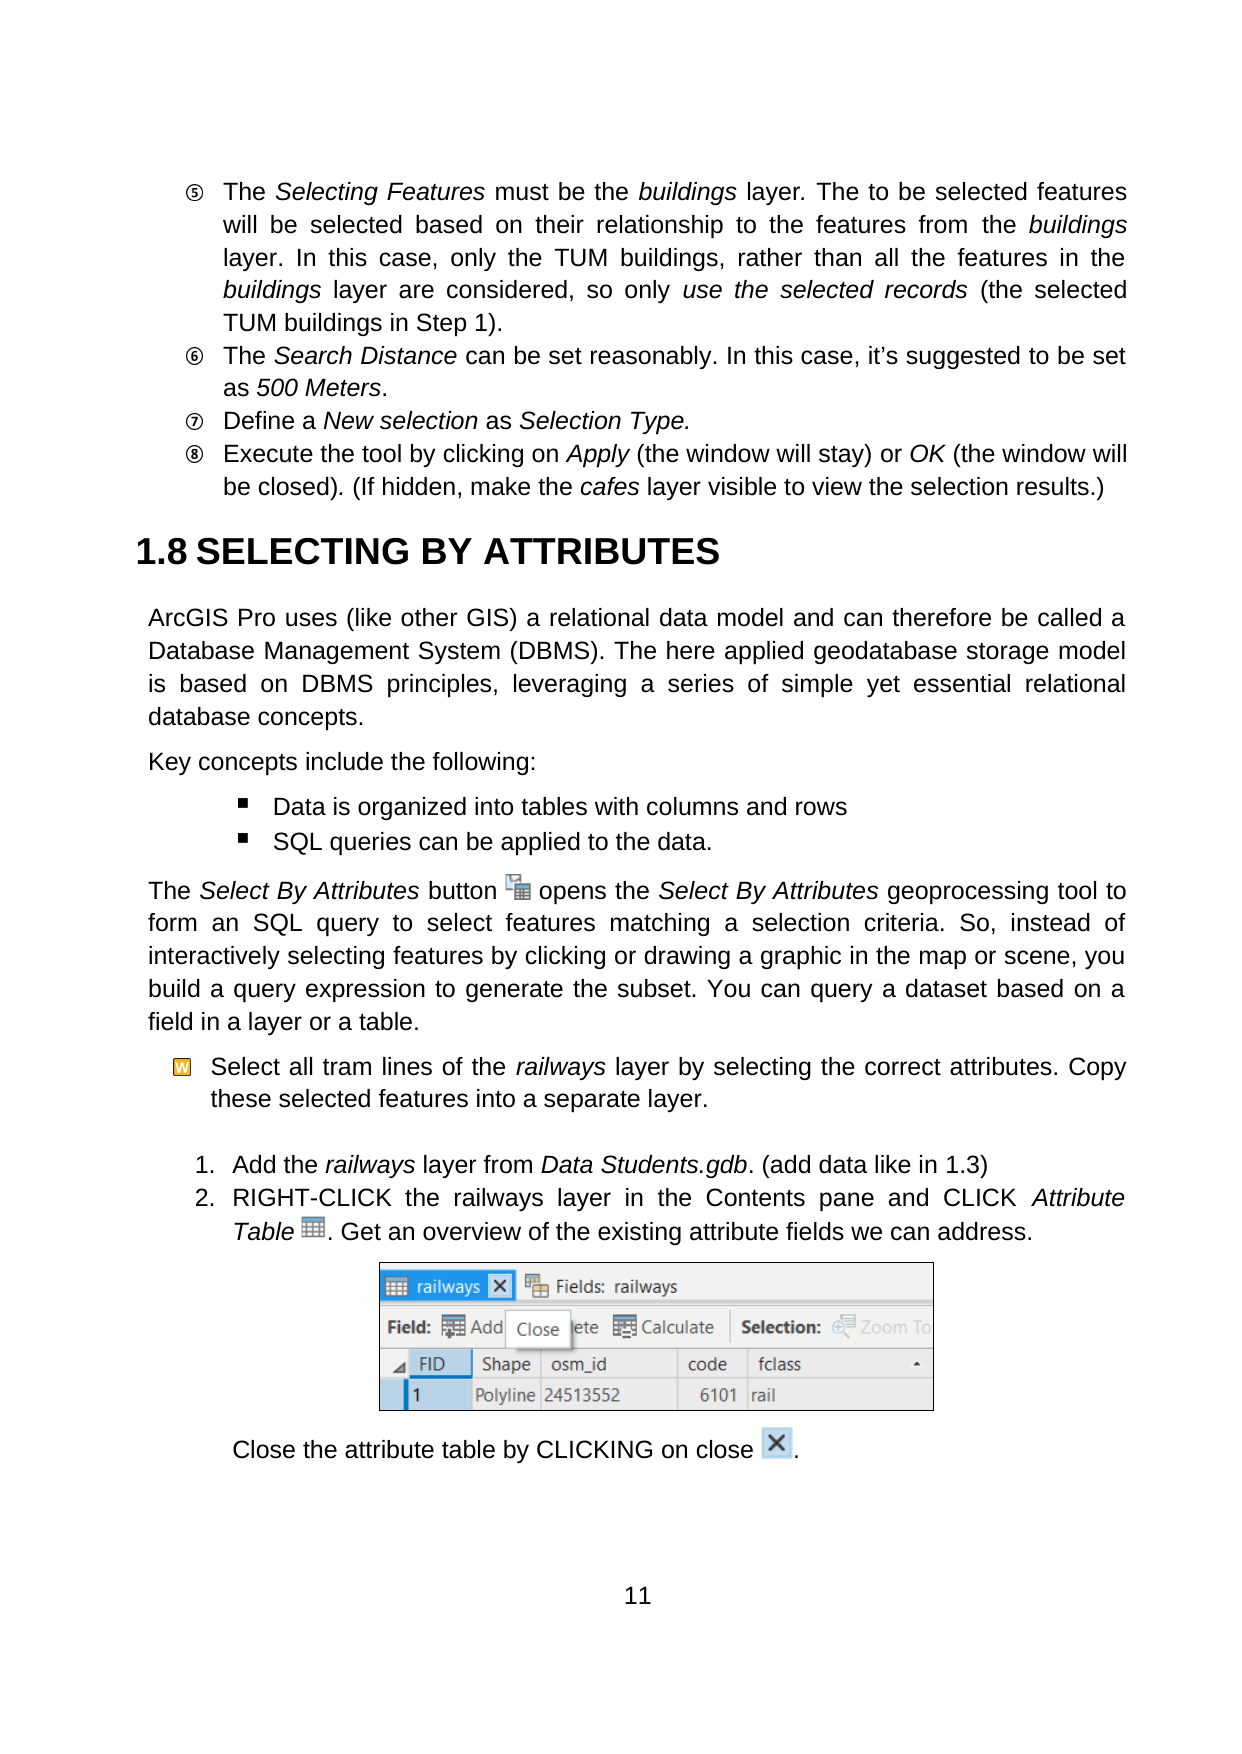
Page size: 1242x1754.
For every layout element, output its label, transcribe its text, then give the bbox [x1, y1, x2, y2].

picture [173, 1058, 191, 1076]
list Define a New selection as Selection Type. [185, 406, 1127, 435]
picture [186, 347, 203, 365]
text ArcGIS Pro uses (like other GIS) a relational data model and can therefore be called a Database Management System (DBMS). The here applied geodatabase storage model is based on DBMS principles, leveraging a series of simple yet essential relational database concepts. [148, 603, 1127, 730]
picture [505, 874, 531, 900]
picture [380, 1263, 933, 1410]
picture [301, 1215, 327, 1241]
picture [761, 1427, 793, 1459]
list RIGHT-CLICK the railways layer in the Contents pane and CLICK Attribute Table . Get an overview of the existing attribute fields we can address. [194, 1183, 1127, 1246]
list Close the attribute table by CLICKING on close . [232, 1427, 1127, 1464]
picture [186, 413, 203, 430]
list Data is organized into tables with columns and rows [235, 792, 1127, 822]
text The Select By Attributes button opens the Select By Attributes geoprocessing tool to form an SQL query to select features matching a selection criteria. So, instead of interactively selecting features by clicking or drawing a graphic in the map or scene, you build a query expression to generate the subset. You can query a dataset based on a field in a layer or a table. [148, 874, 1127, 1035]
list Select all tram lines of the railways layer by selecting the correct attributes. Copy these selected features into a separate layer. [173, 1052, 1127, 1113]
picture [186, 445, 203, 463]
list SQL queries can be applied to the data. [235, 827, 1127, 857]
list The Selecting Features must be the buildings layer. The to be selected features will be selected based on their relationship to the features from the buildings layer. In this case, only the TUM buildings, rather than all the features in the buildings layer are considered, so only use the selected records (the selected TUM buildings in Step 1). [185, 177, 1127, 337]
picture [186, 184, 203, 201]
subtitle SELECTING BY ATTRIBUTES [135, 529, 1127, 572]
list Add the railways layer from Data Students.gdb. (add data like in 1.3) [194, 1150, 1127, 1179]
text Key concepts include the following: [148, 747, 1127, 775]
list The Search Distance can be set reasonably. In this case, it’s suggested to be set as 500 Meters. [185, 341, 1127, 402]
list Execute the tool by clicking on Apply (the window will stay) or OK (the window will be closed). (If hidden, make the cafes layer visible to view the selection results.) [185, 439, 1127, 500]
